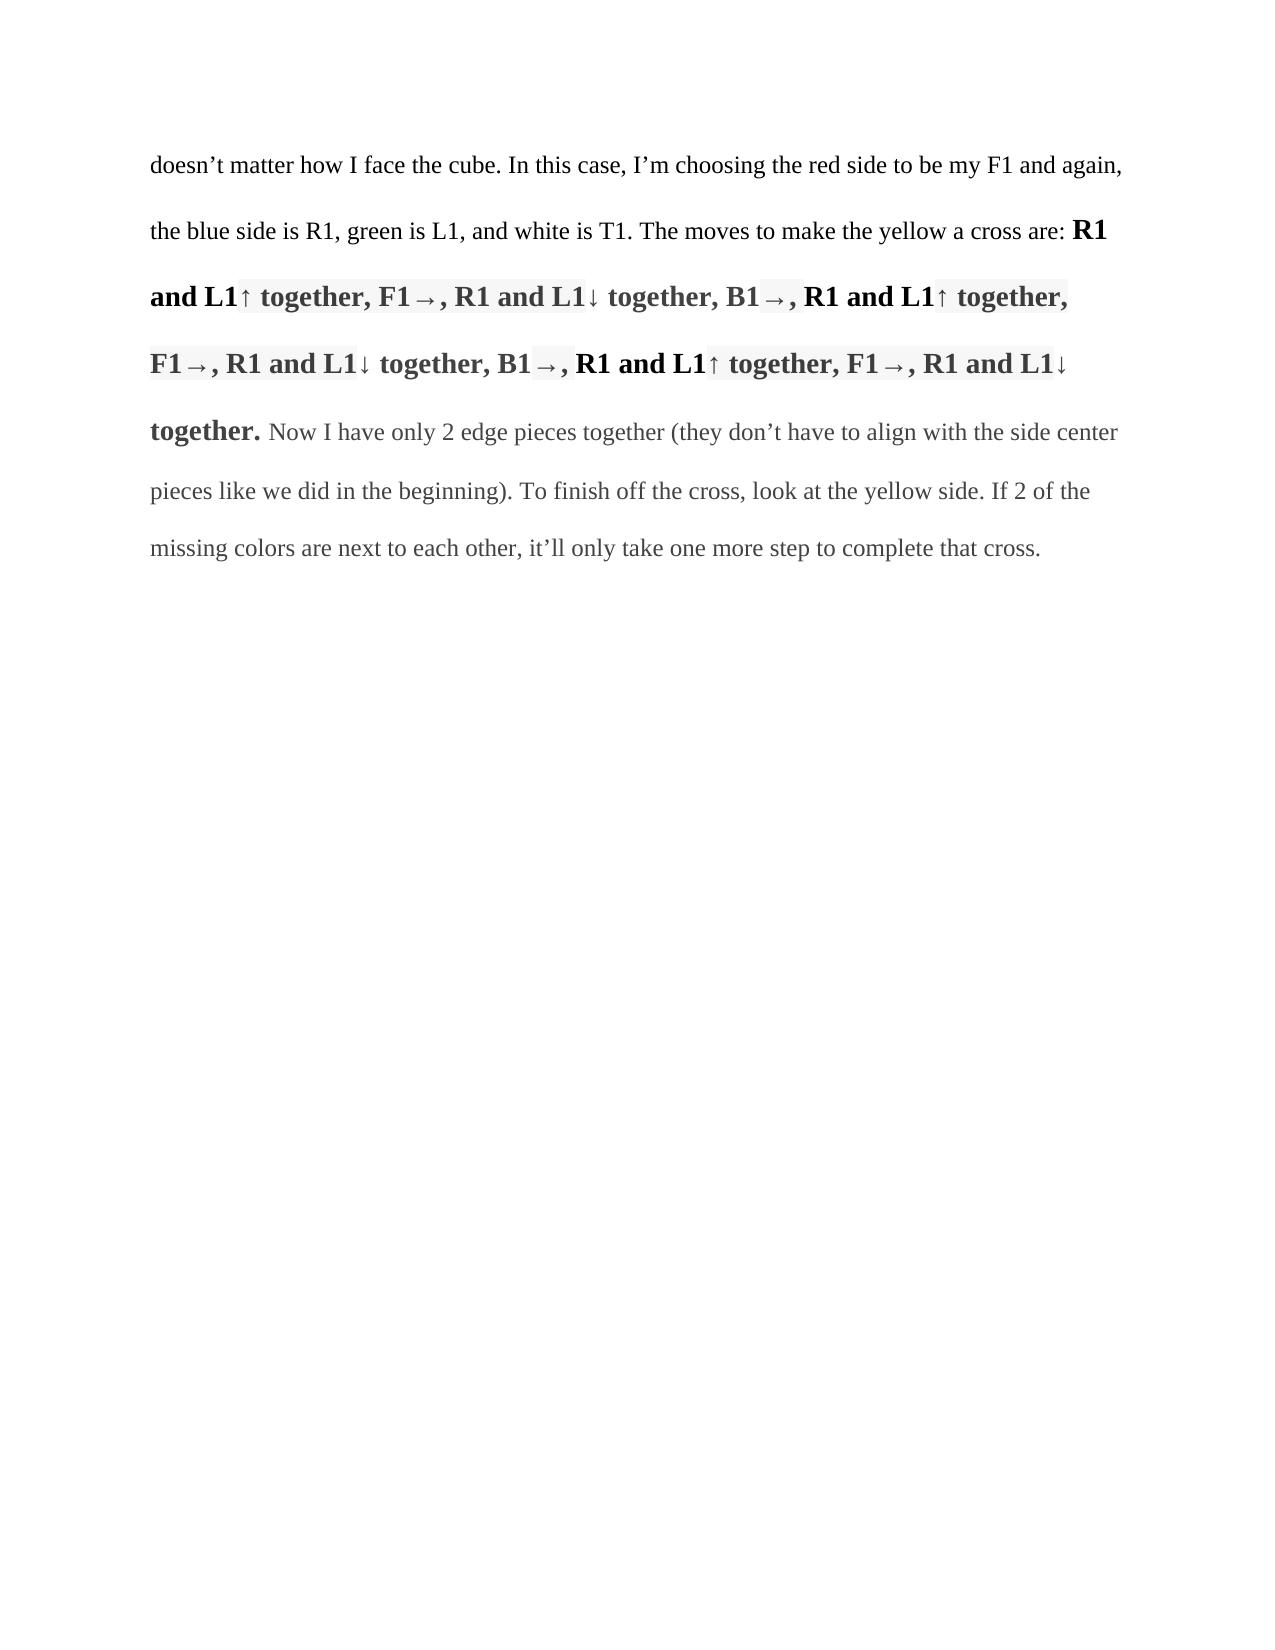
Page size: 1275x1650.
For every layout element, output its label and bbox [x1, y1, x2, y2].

text [150, 150, 1125, 562]
